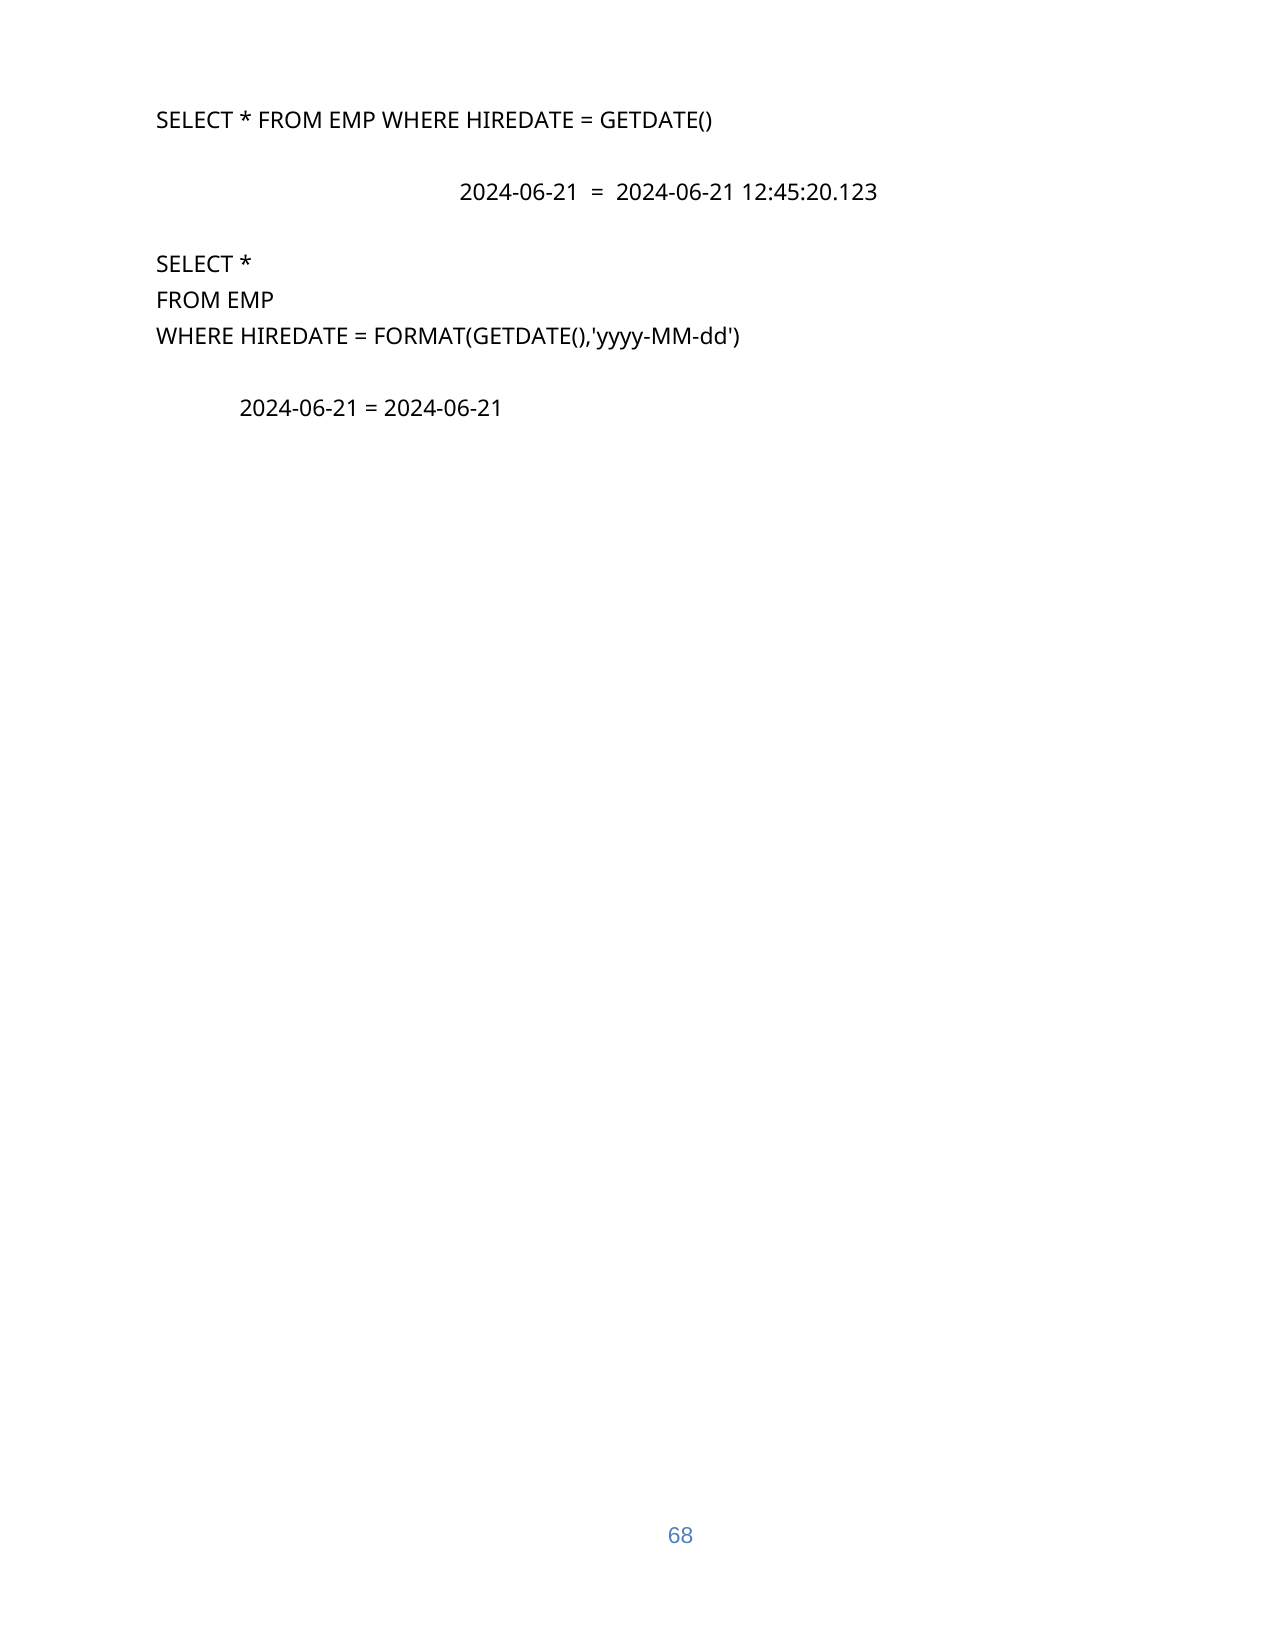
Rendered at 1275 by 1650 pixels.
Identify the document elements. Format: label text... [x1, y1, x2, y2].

text 2024-06-21 = 2024-06-21 [150, 392, 1211, 423]
text FROM EMP [150, 284, 1211, 315]
text WHERE HIREDATE = FORMAT(GETDATE(),'yyyy-MM-dd') [150, 320, 1211, 351]
text 2024-06-21 = 2024-06-21 12:45:20.123 [150, 176, 1211, 207]
text SELECT * FROM EMP WHERE HIREDATE = GETDATE() [150, 104, 1211, 135]
text SELECT * [150, 248, 1211, 279]
